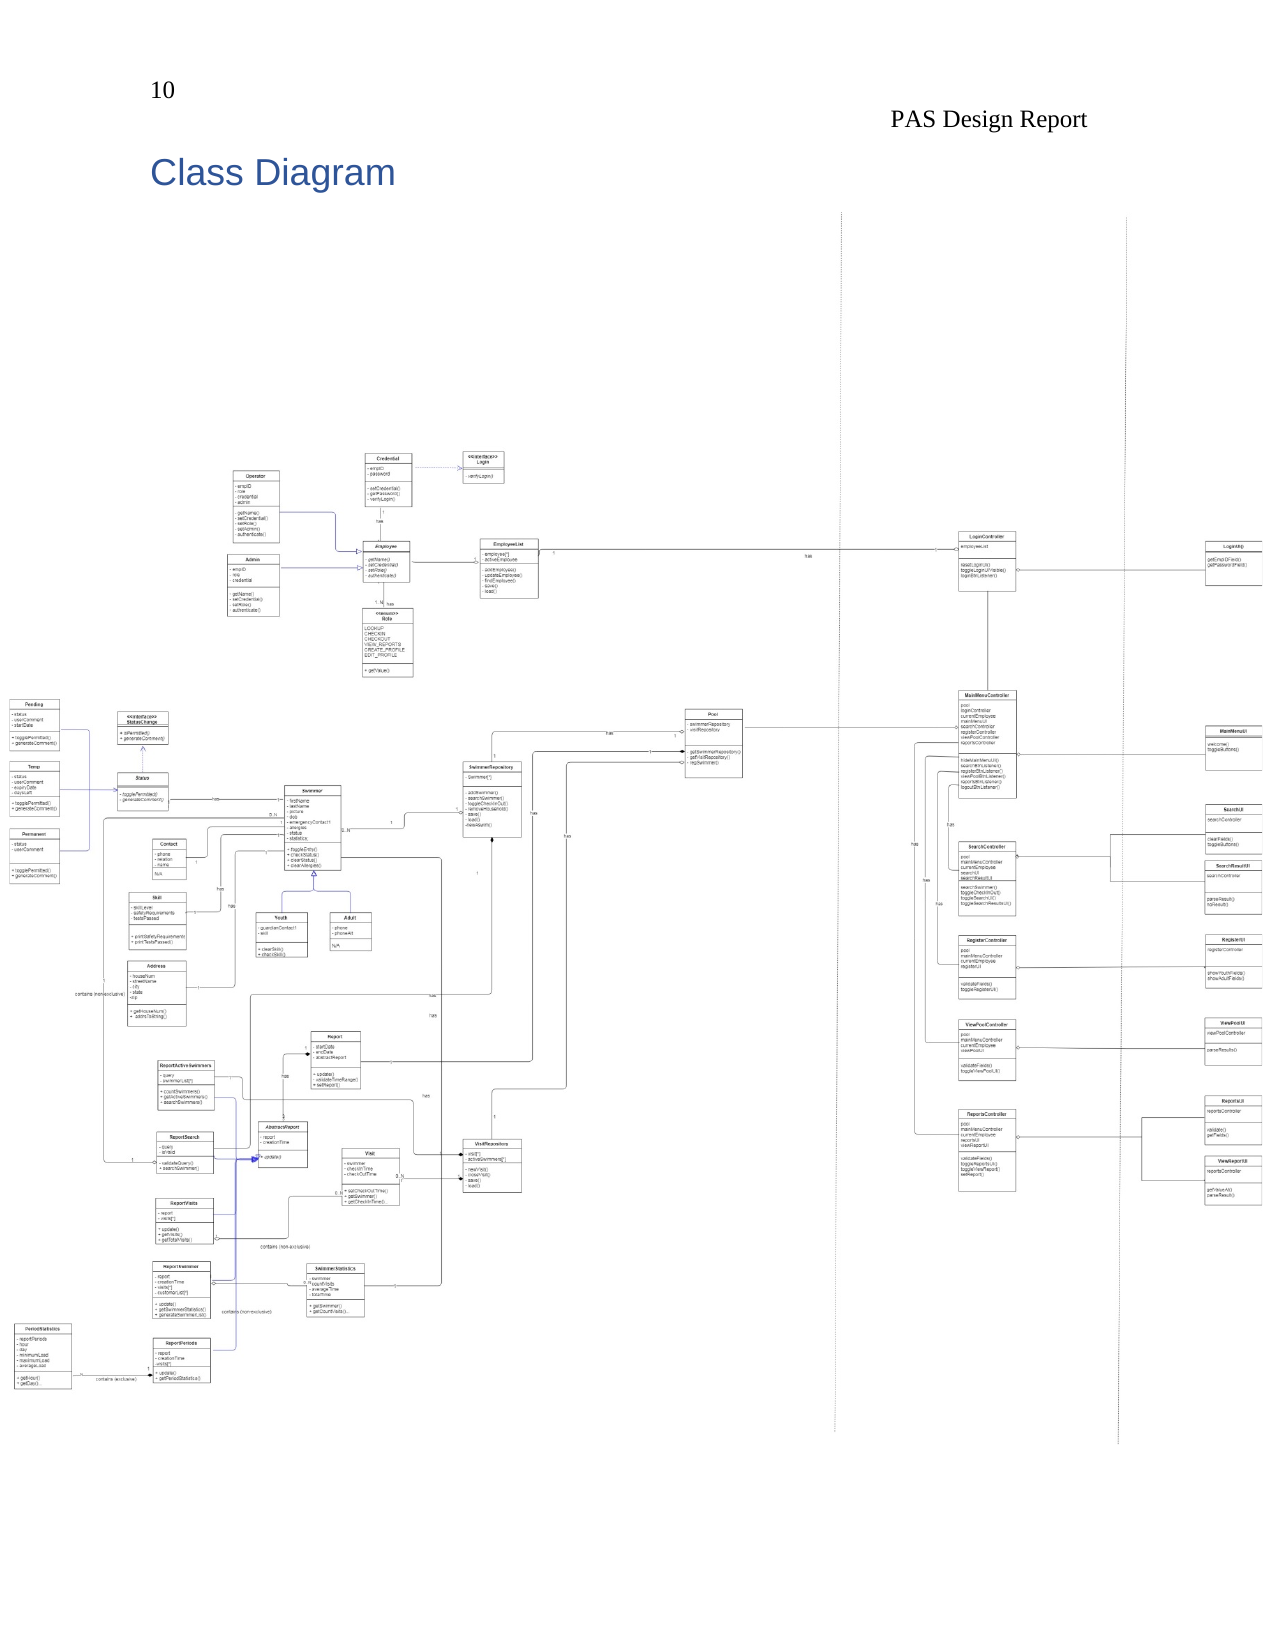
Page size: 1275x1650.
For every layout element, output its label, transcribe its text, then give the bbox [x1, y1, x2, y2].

picture [9, 212, 1263, 1445]
subtitle Class Diagram [150, 150, 1125, 193]
